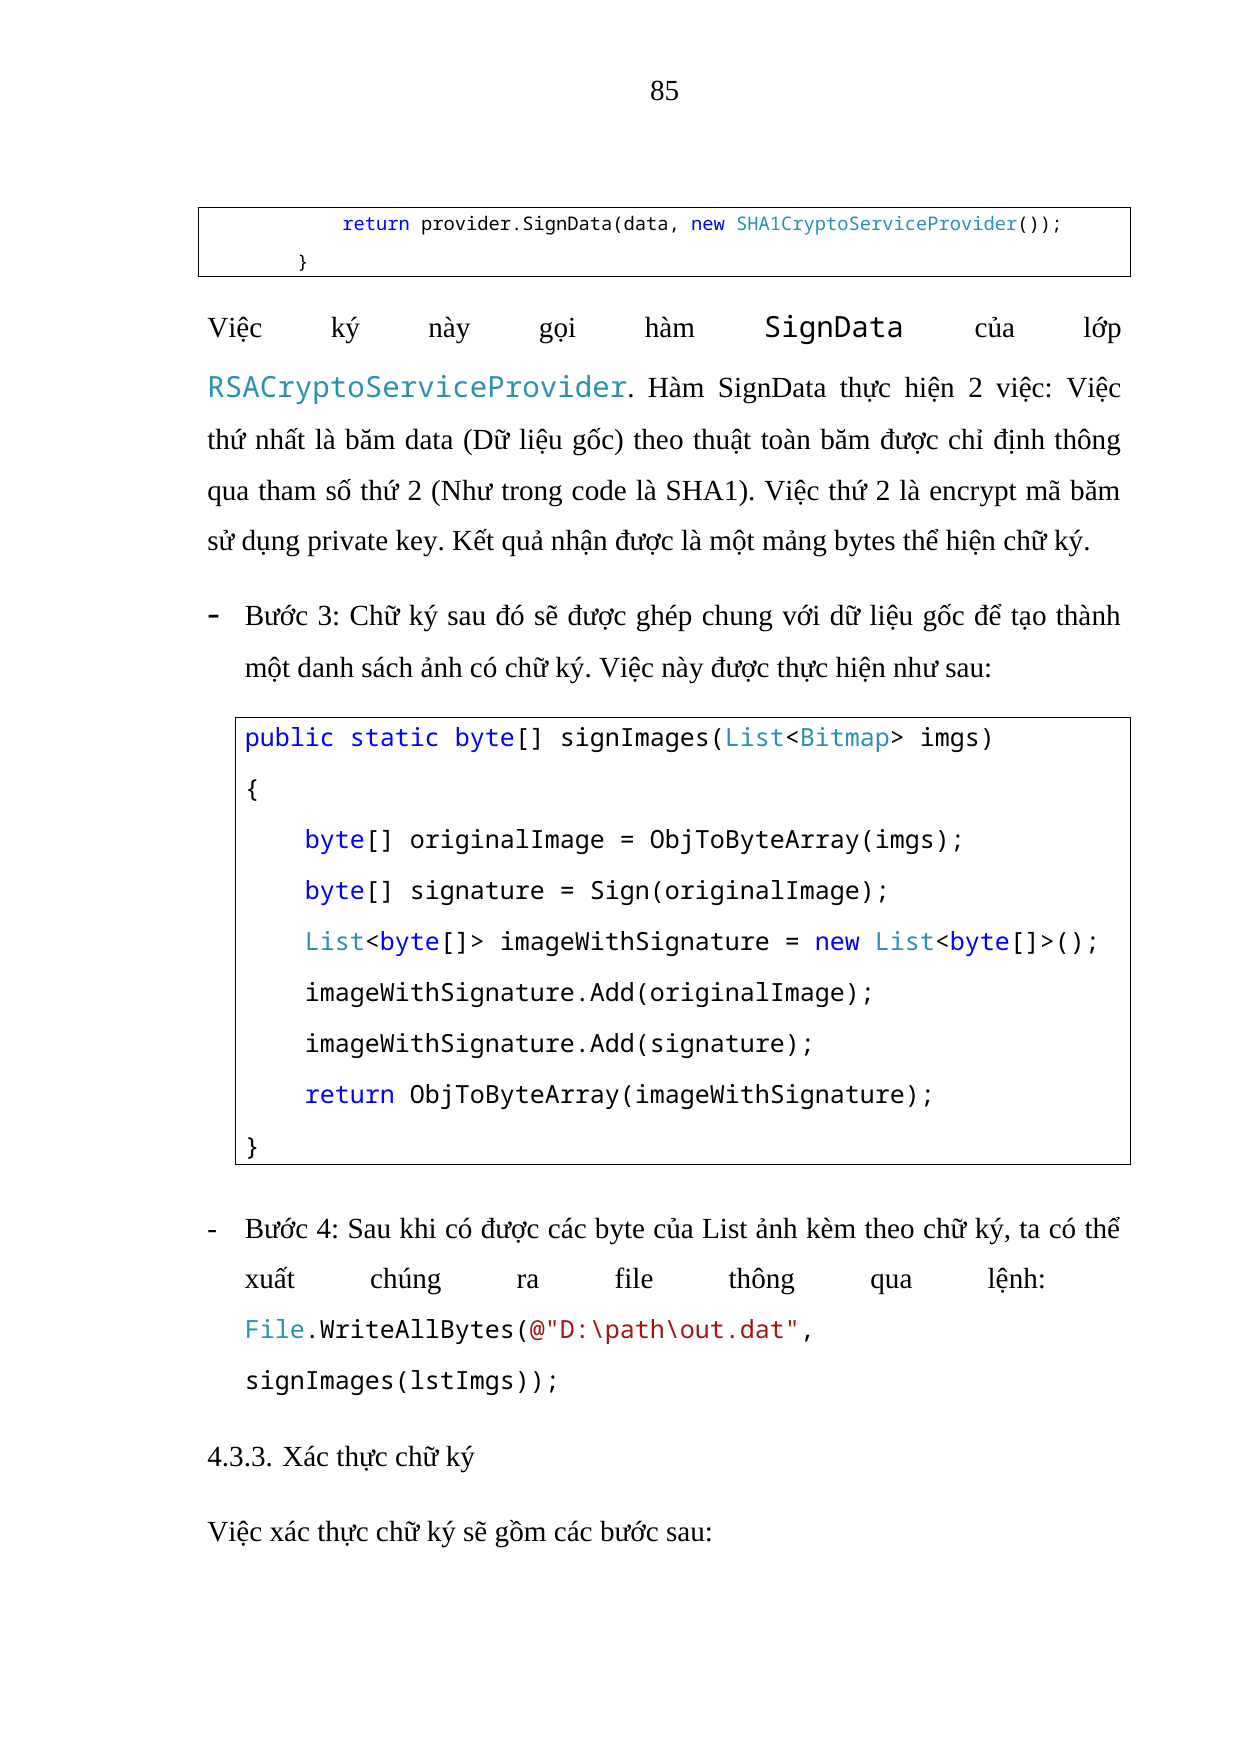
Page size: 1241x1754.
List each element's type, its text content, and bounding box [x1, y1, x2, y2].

list Bước 4: Sau khi có được các byte của List ảnh kèm theo chữ ký, ta có thể xuất chúng ra file thông qua lệnh: File.WriteAllBytes(@"D:\path\out.dat", signImages(lstImgs)); [207, 1211, 1122, 1397]
text Việc xác thực chữ ký sẽ gồm các bước sau: [207, 1514, 1122, 1548]
text byte[] originalImage = ObjToByteArray(imgs); [236, 819, 1130, 856]
text return ObjToByteArray(imageWithSignature); [236, 1074, 1130, 1111]
text } [236, 1125, 1130, 1164]
text Việc ký này gọi hàm SignData của lớp RSACryptoServiceProvider. Hàm SignData thực hiện 2 việc: Việc thứ nhất là băm data (Dữ liệu gốc) theo thuật toàn băm được chỉ định thông qua tham số thứ 2 (Như trong code là SHA1). Việc thứ 2 là encrypt mã băm sử dụng private key. Kết quả nhận được là một mảng bytes thể hiện chữ ký. [207, 306, 1122, 556]
text imageWithSignature.Add(signature); [236, 1023, 1130, 1060]
list Bước 3: Chữ ký sau đó sẽ được ghép chung với dữ liệu gốc để tạo thành một danh sách ảnh có chữ ký. Việc này được thực hiện như sau: [207, 590, 1122, 683]
text public static byte[] signImages(List<Bitmap> imgs) [236, 718, 1130, 754]
text } [199, 245, 1130, 276]
subtitle Xác thực chữ ký [207, 1439, 1122, 1472]
text byte[] signature = Sign(originalImage); [236, 870, 1130, 907]
text List<byte[]> imageWithSignature = new List<byte[]>(); [236, 921, 1130, 958]
text return provider.SignData(data, new SHA1CryptoServiceProvider()); [199, 208, 1130, 236]
text { [236, 768, 1130, 805]
text imageWithSignature.Add(originalImage); [236, 972, 1130, 1009]
